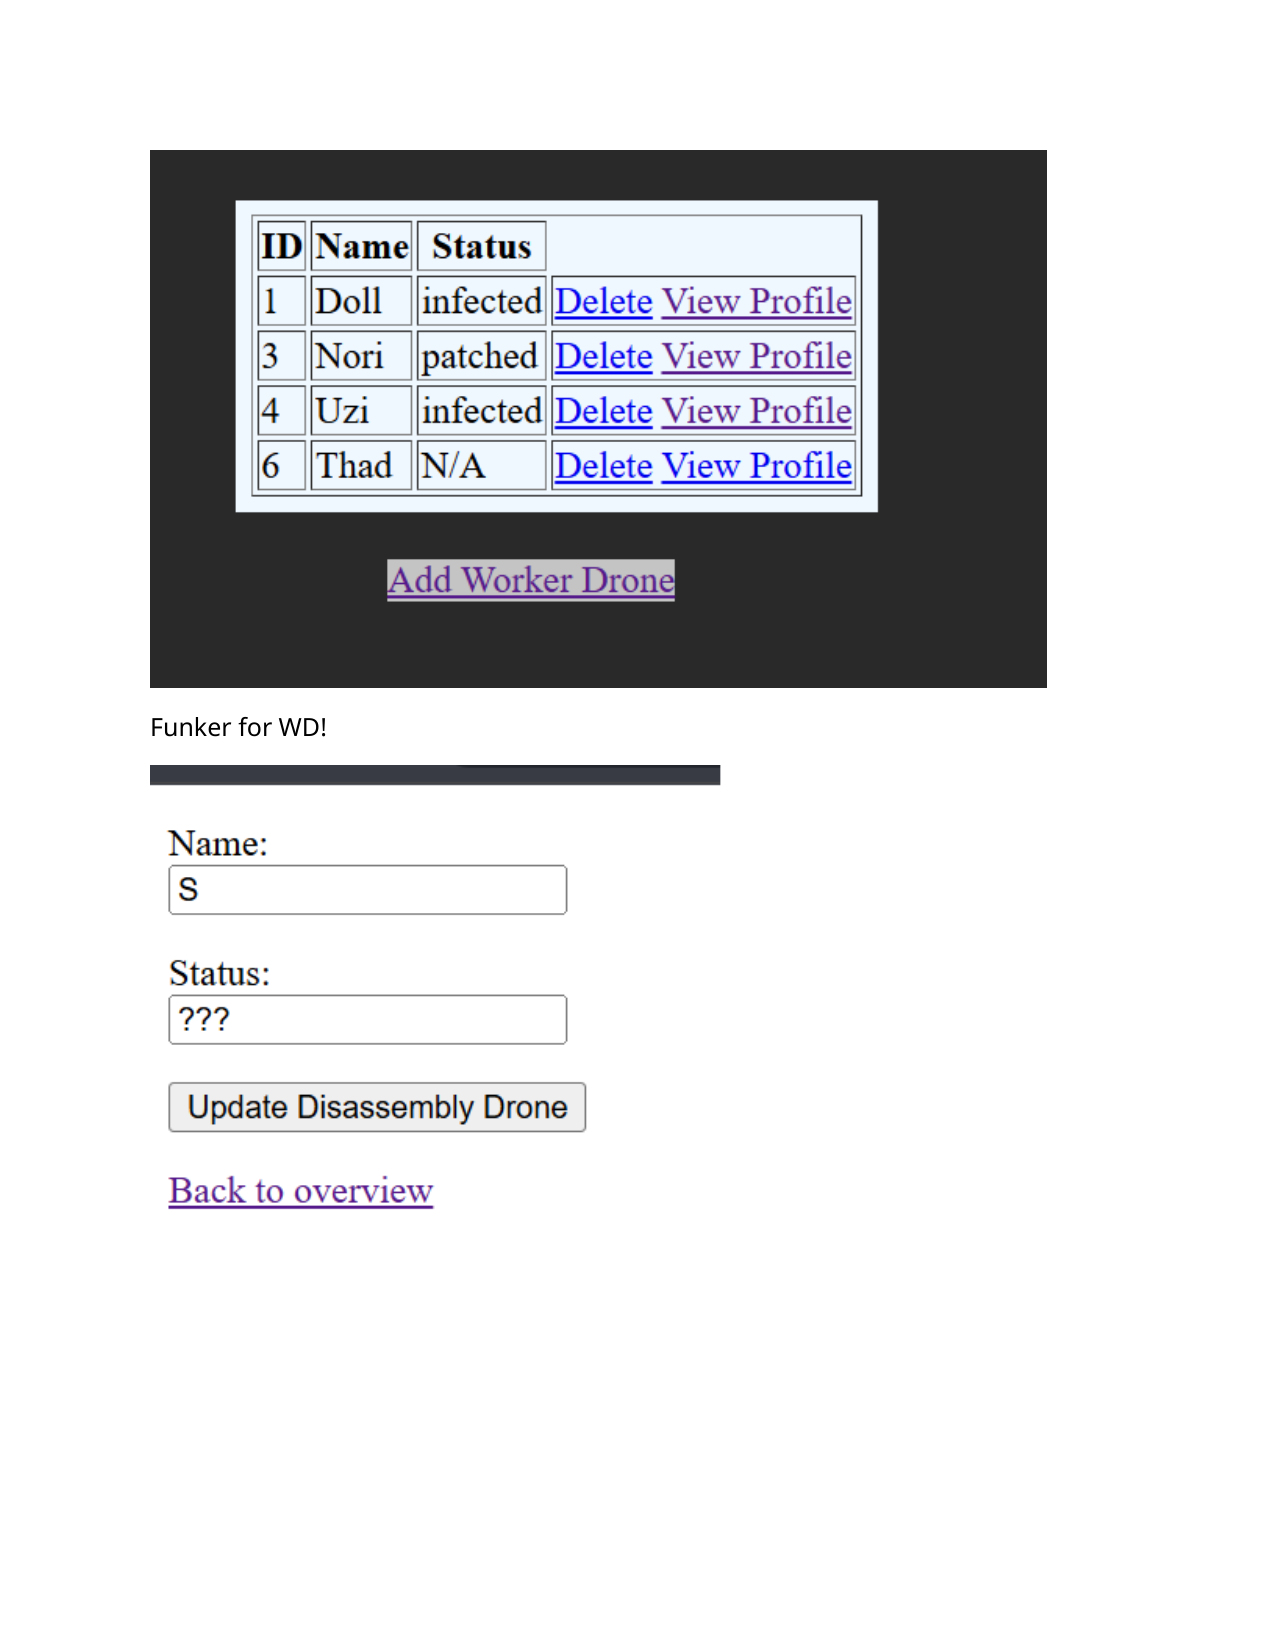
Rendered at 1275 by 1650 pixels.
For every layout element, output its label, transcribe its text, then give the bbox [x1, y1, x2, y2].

text Funker for WD! [150, 709, 1125, 743]
picture [150, 150, 1047, 688]
picture [150, 765, 721, 1353]
